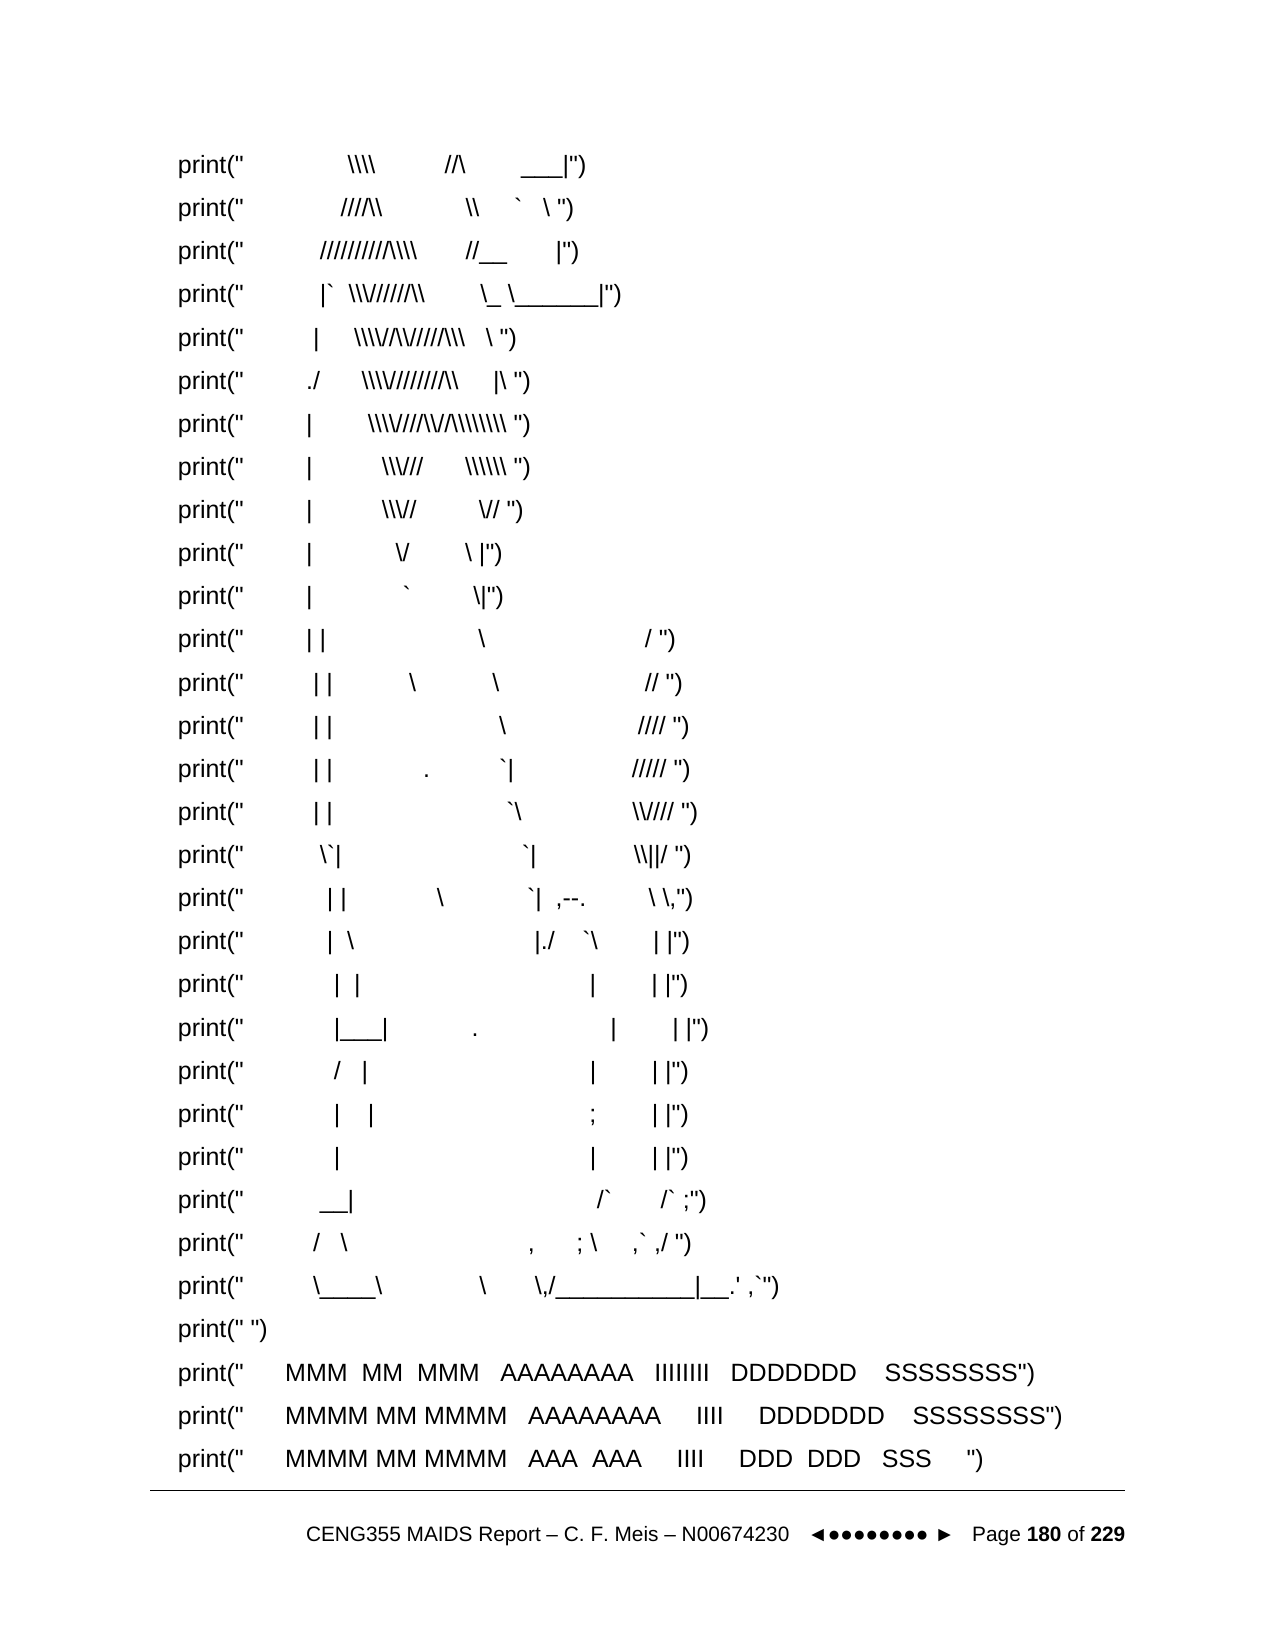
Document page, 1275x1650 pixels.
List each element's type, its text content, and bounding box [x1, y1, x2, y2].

text print(" ////\\ \\ ` \ ") [150, 193, 1125, 222]
text print(" | | | |") [150, 1142, 1125, 1171]
text print(" |` \\\//////\\ \_ \______|") [150, 279, 1125, 308]
text print(" | | | | |") [150, 969, 1125, 998]
text print(" ") [150, 1314, 1125, 1343]
text print(" \\\\ //\ ___|") [150, 150, 1125, 179]
text print(" //////////\\\\ //__ |") [150, 236, 1125, 265]
text print(" MMMM MM MMMM AAAAAAAA IIII DDDDDDD SSSSSSSS") [150, 1401, 1125, 1429]
text print(" | | `\ \\//// ") [150, 797, 1125, 826]
text print(" | | \ `| ,--. \ \,") [150, 883, 1125, 912]
text print(" \____\ \ \,/__________|__.' ,`") [150, 1271, 1125, 1300]
text print(" MMM MM MMM AAAAAAAA IIIIIIII DDDDDDD SSSSSSSS") [150, 1357, 1125, 1386]
text print(" | \\\/// \\\\\\ ") [150, 452, 1125, 481]
text print(" | \ |./ `\ | |") [150, 926, 1125, 955]
text print(" | ` \|") [150, 581, 1125, 610]
text print(" ./ \\\\////////\\ |\ ") [150, 366, 1125, 394]
text print(" | | \ \ // ") [150, 667, 1125, 696]
text print(" \`| `| \\||/ ") [150, 840, 1125, 869]
text print(" | \\\\//\\/////\\\ \ ") [150, 322, 1125, 351]
text print(" | | . `| ///// ") [150, 754, 1125, 782]
text print(" | | \ //// ") [150, 711, 1125, 739]
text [150, 1444, 1125, 1472]
text print(" / \ , ; \ ,` ,/ ") [150, 1228, 1125, 1257]
text print(" | | \ / ") [150, 624, 1125, 653]
text print(" | \\\\////\\//\\\\\\\\ ") [150, 409, 1125, 437]
text print(" __| /` /` ;") [150, 1185, 1125, 1214]
text print(" | | ; | |") [150, 1099, 1125, 1127]
text print(" / | | | |") [150, 1056, 1125, 1084]
text print(" | \\\// \// ") [150, 495, 1125, 524]
text print(" |___| . | | |") [150, 1012, 1125, 1041]
text print(" | \/ \ |") [150, 538, 1125, 567]
